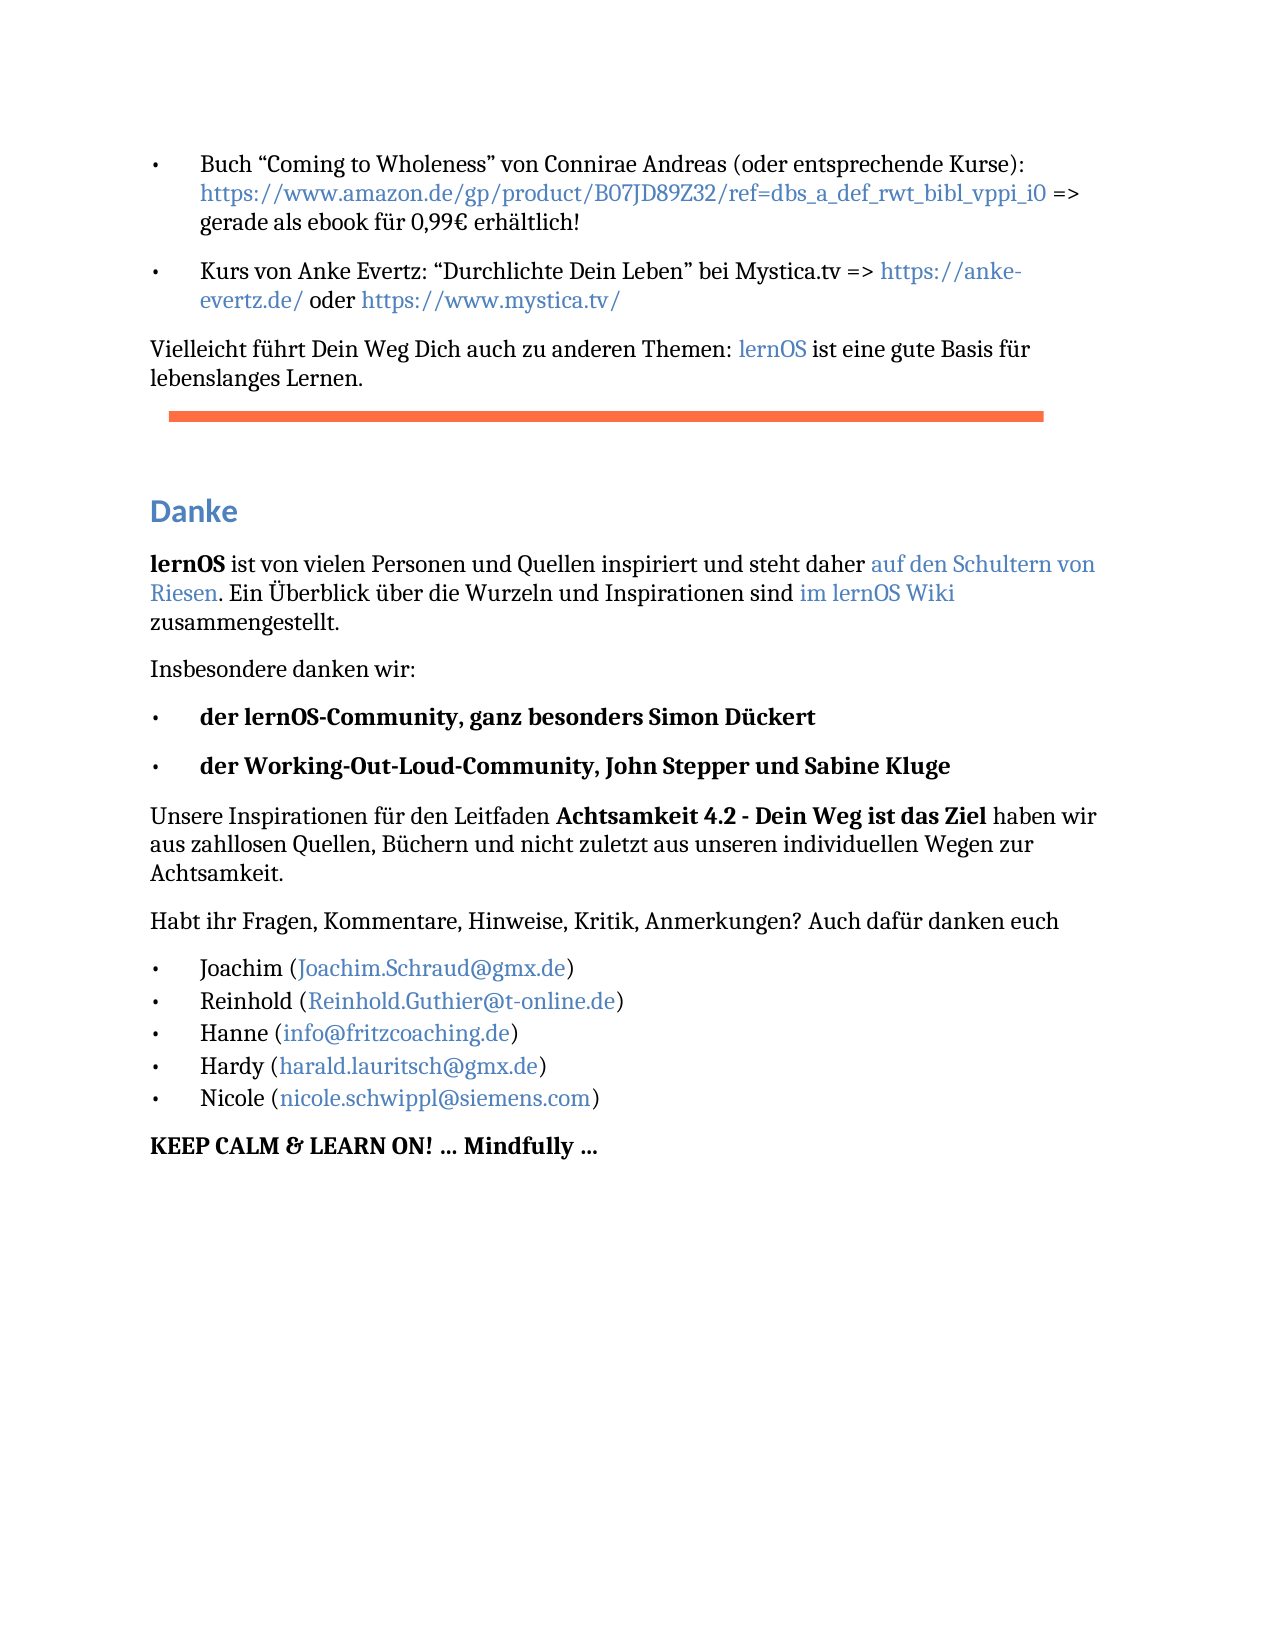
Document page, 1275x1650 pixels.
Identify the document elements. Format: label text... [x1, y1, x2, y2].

list Buch “Coming to Wholeness” von Connirae Andreas (oder entsprechende Kurse): https://www.amazon.de/gp/product/B07JD89Z32/ref=dbs_a_def_rwt_bibl_vppi_i0 => gerade als ebook für 0,99€ erhältlich! [150, 150, 1125, 236]
text lernOS ist von vielen Personen und Quellen inspiriert und steht daher auf den Schultern von Riesen. Ein Überblick über die Wurzeln und Inspirationen sind im lernOS Wiki zusammengestellt. [150, 550, 1125, 636]
list Kurs von Anke Evertz: “Durchlichte Dein Leben” bei Mystica.tv => https://anke-evertz.de/ oder https://www.mystica.tv/ [150, 257, 1125, 314]
list der Working-Out-Loud-Community, John Stepper und Sabine Kluge [150, 752, 1125, 781]
list Reinhold (Reinhold.Guthier@t-online.de) [150, 987, 1125, 1015]
text Vielleicht führt Dein Weg Dich auch zu anderen Themen: lernOS ist eine gute Basis für lebenslanges Lernen. [150, 335, 1125, 393]
list Hanne (info@fritzcoaching.de) [150, 1019, 1125, 1048]
text Insbesondere danken wir: [150, 655, 1125, 684]
list Joachim (Joachim.Schraud@gmx.de) [150, 954, 1125, 983]
text Unsere Inspirationen für den Leitfaden Achtsamkeit 4.2 - Dein Weg ist das Ziel haben wir aus zahllosen Quellen, Büchern und nicht zuletzt aus unseren individuellen Wegen zur Achtsamkeit. [150, 802, 1125, 888]
picture [168, 411, 1044, 422]
subtitle Danke [150, 490, 1125, 531]
text KEEP CALM & LEARN ON! … Mindfully … [150, 1132, 1125, 1160]
text Habt ihr Fragen, Kommentare, Hinweise, Kritik, Anmerkungen? Auch dafür danken euch [150, 907, 1125, 935]
list Nicole (nicole.schwippl@siemens.com) [150, 1084, 1125, 1113]
list Hardy (harald.lauritsch@gmx.de) [150, 1052, 1125, 1080]
list der lernOS-Community, ganz besonders Simon Dückert [150, 702, 1125, 731]
